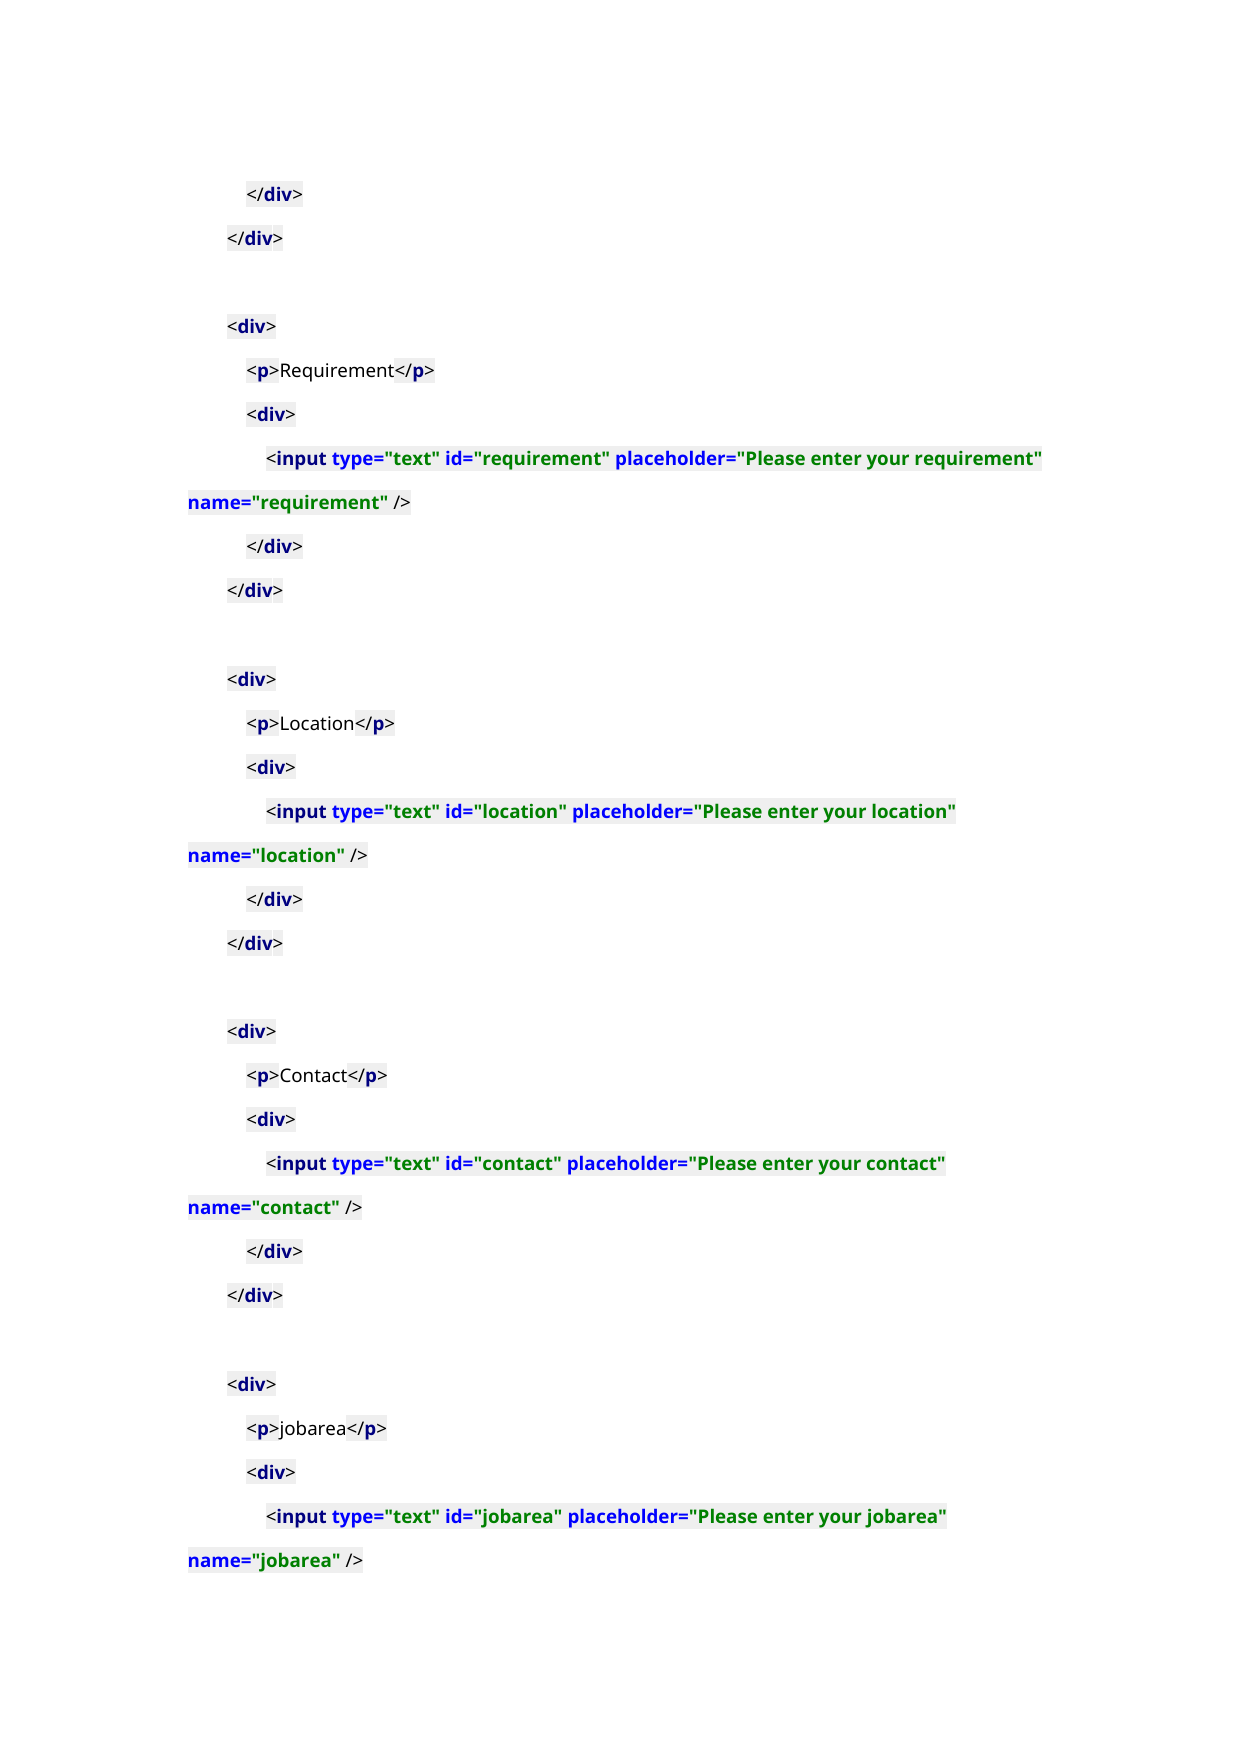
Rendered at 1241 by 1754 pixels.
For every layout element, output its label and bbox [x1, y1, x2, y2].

text [187, 172, 1053, 1582]
